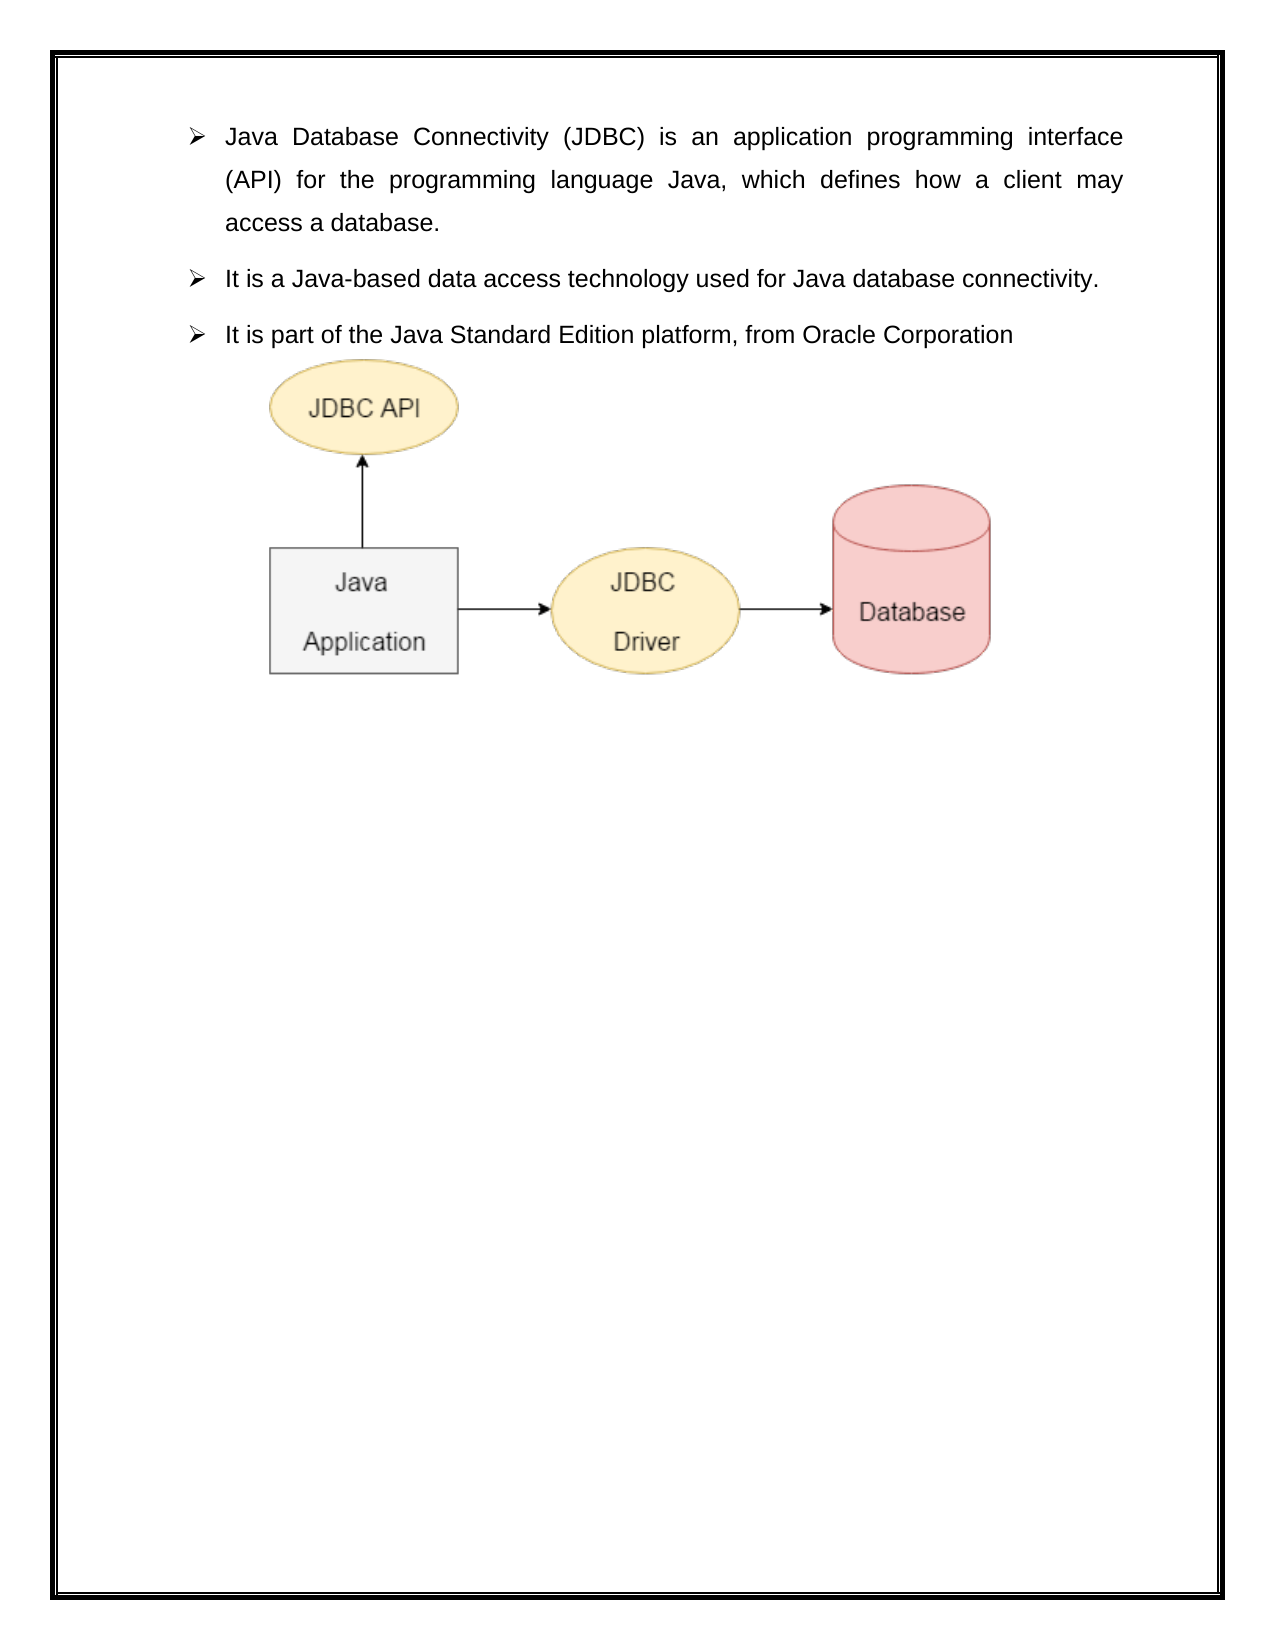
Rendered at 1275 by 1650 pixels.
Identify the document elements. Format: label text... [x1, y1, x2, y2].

list Java Database Connectivity (JDBC) is an application programming interface (API) for the programming language Java, which defines how a client may access a database. [187, 122, 1125, 237]
picture [268, 358, 1008, 676]
list It is part of the Java Standard Edition platform, from Oracle Corporation [187, 319, 1125, 348]
list It is a Java-based data access technology used for Java database connectivity. [187, 264, 1125, 293]
